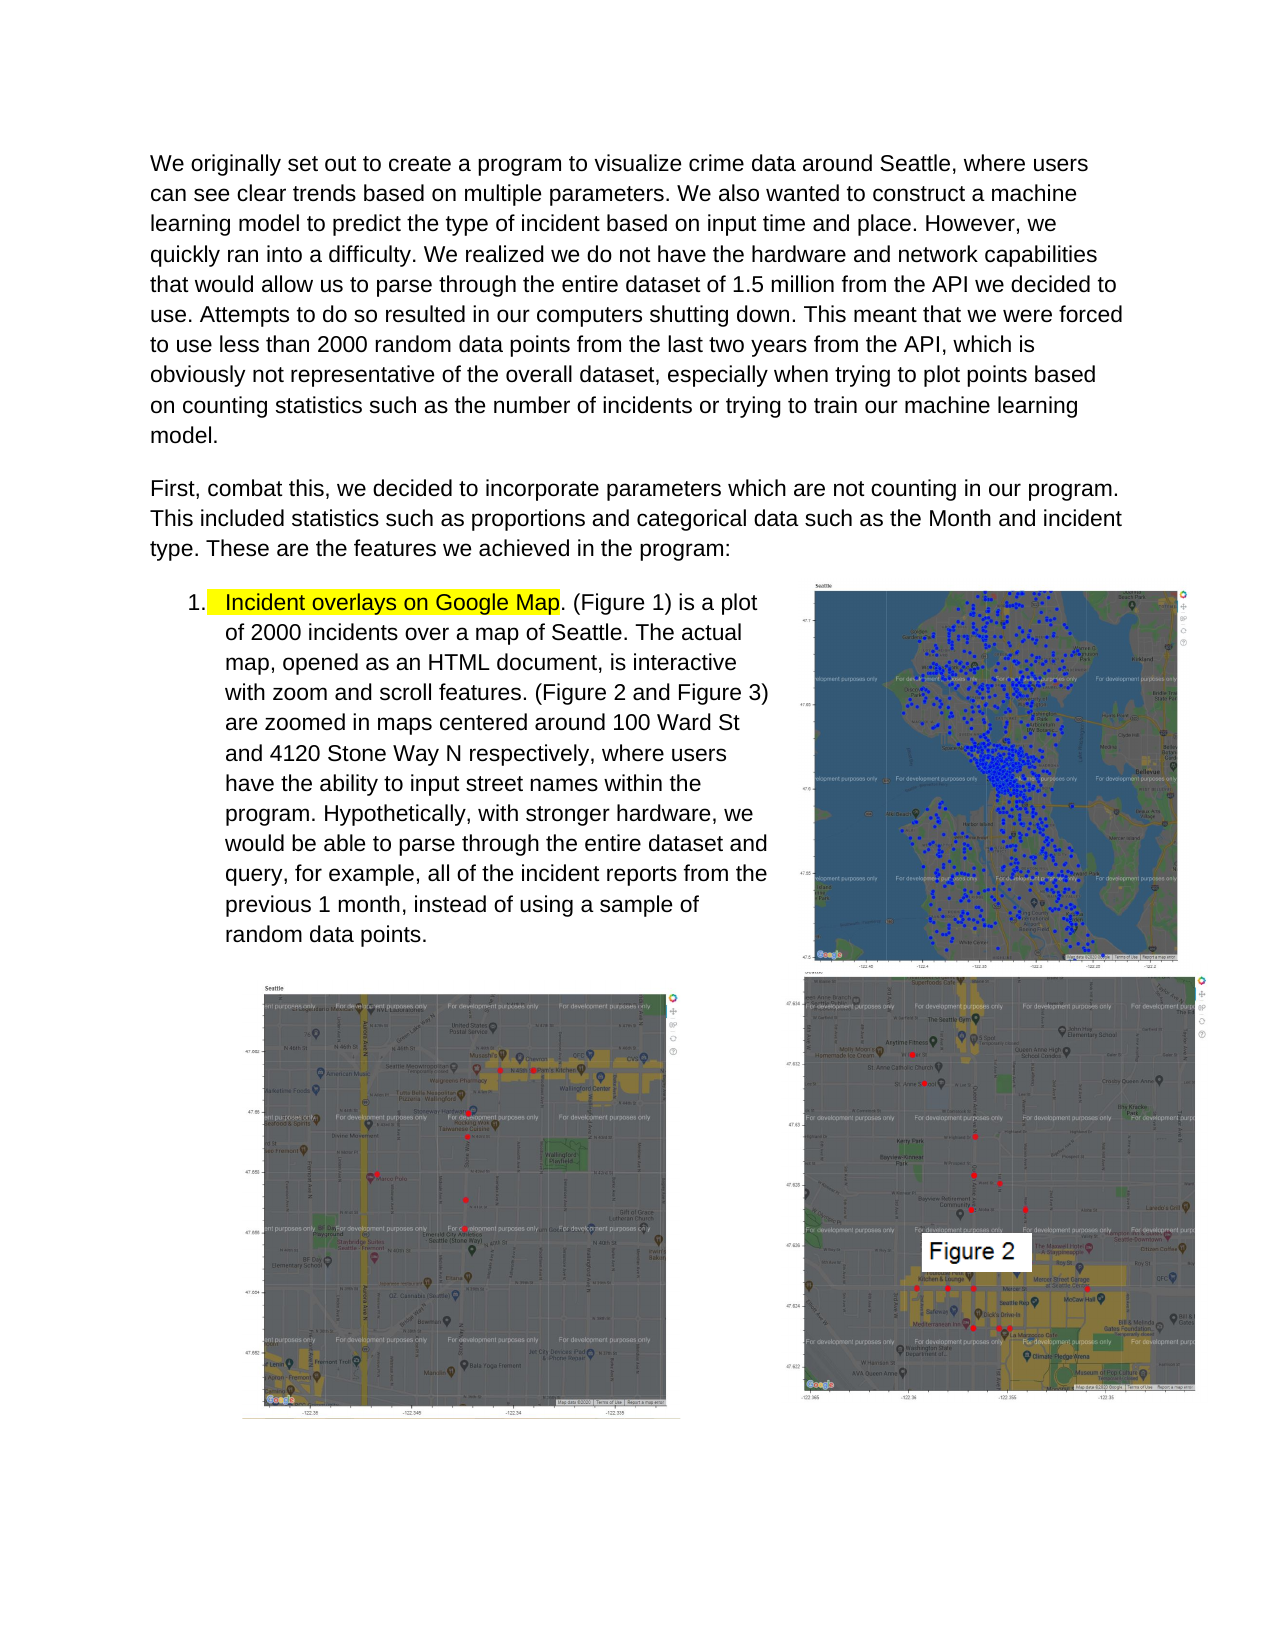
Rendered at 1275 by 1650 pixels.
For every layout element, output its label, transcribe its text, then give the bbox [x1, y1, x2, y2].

picture [242, 980, 681, 1419]
text We originally set out to create a program to visualize crime data around Seattle, where users can see clear trends based on multiple parameters. We also wanted to construct a machine learning model to predict the type of incident based on input time and place. However, we quickly ran into a difficulty. We realized we do not have the hardware and network capabilities that would allow us to parse through the entire dataset of 1.5 million from the API we decided to use. Attempts to do so resulted in our computers shutting down. This meant that we were forced to use less than 2000 random data points from the last two years from the API, which is obviously not representative of the overall dataset, especially when trying to plot points based on counting statistics such as the number of incidents or trying to train our machine learning model. [150, 150, 1125, 448]
text First, combat this, we decided to incorporate parameters which are not counting in our program. This included statistics such as proportions and categorical data such as the Month and incident type. These are the features we achieved in the program: [150, 475, 1125, 562]
list Incident overlays on Google Map. (Figure 1) is a plot of 2000 incidents over a map of Seattle. The actual map, opened as an HTML document, is interactive with zoom and scroll features. (Figure 2 and Figure 3) are zoomed in maps centered around 100 Ward St and 4120 Stone Way N respectively, where users have the ability to input street names within the program. Hypothetically, with stronger hardware, we would be able to parse through the entire dataset and query, for example, all of the incident reports from the previous 1 month, instead of using a sample of random data points. [187, 588, 798, 947]
picture [781, 578, 1208, 1403]
